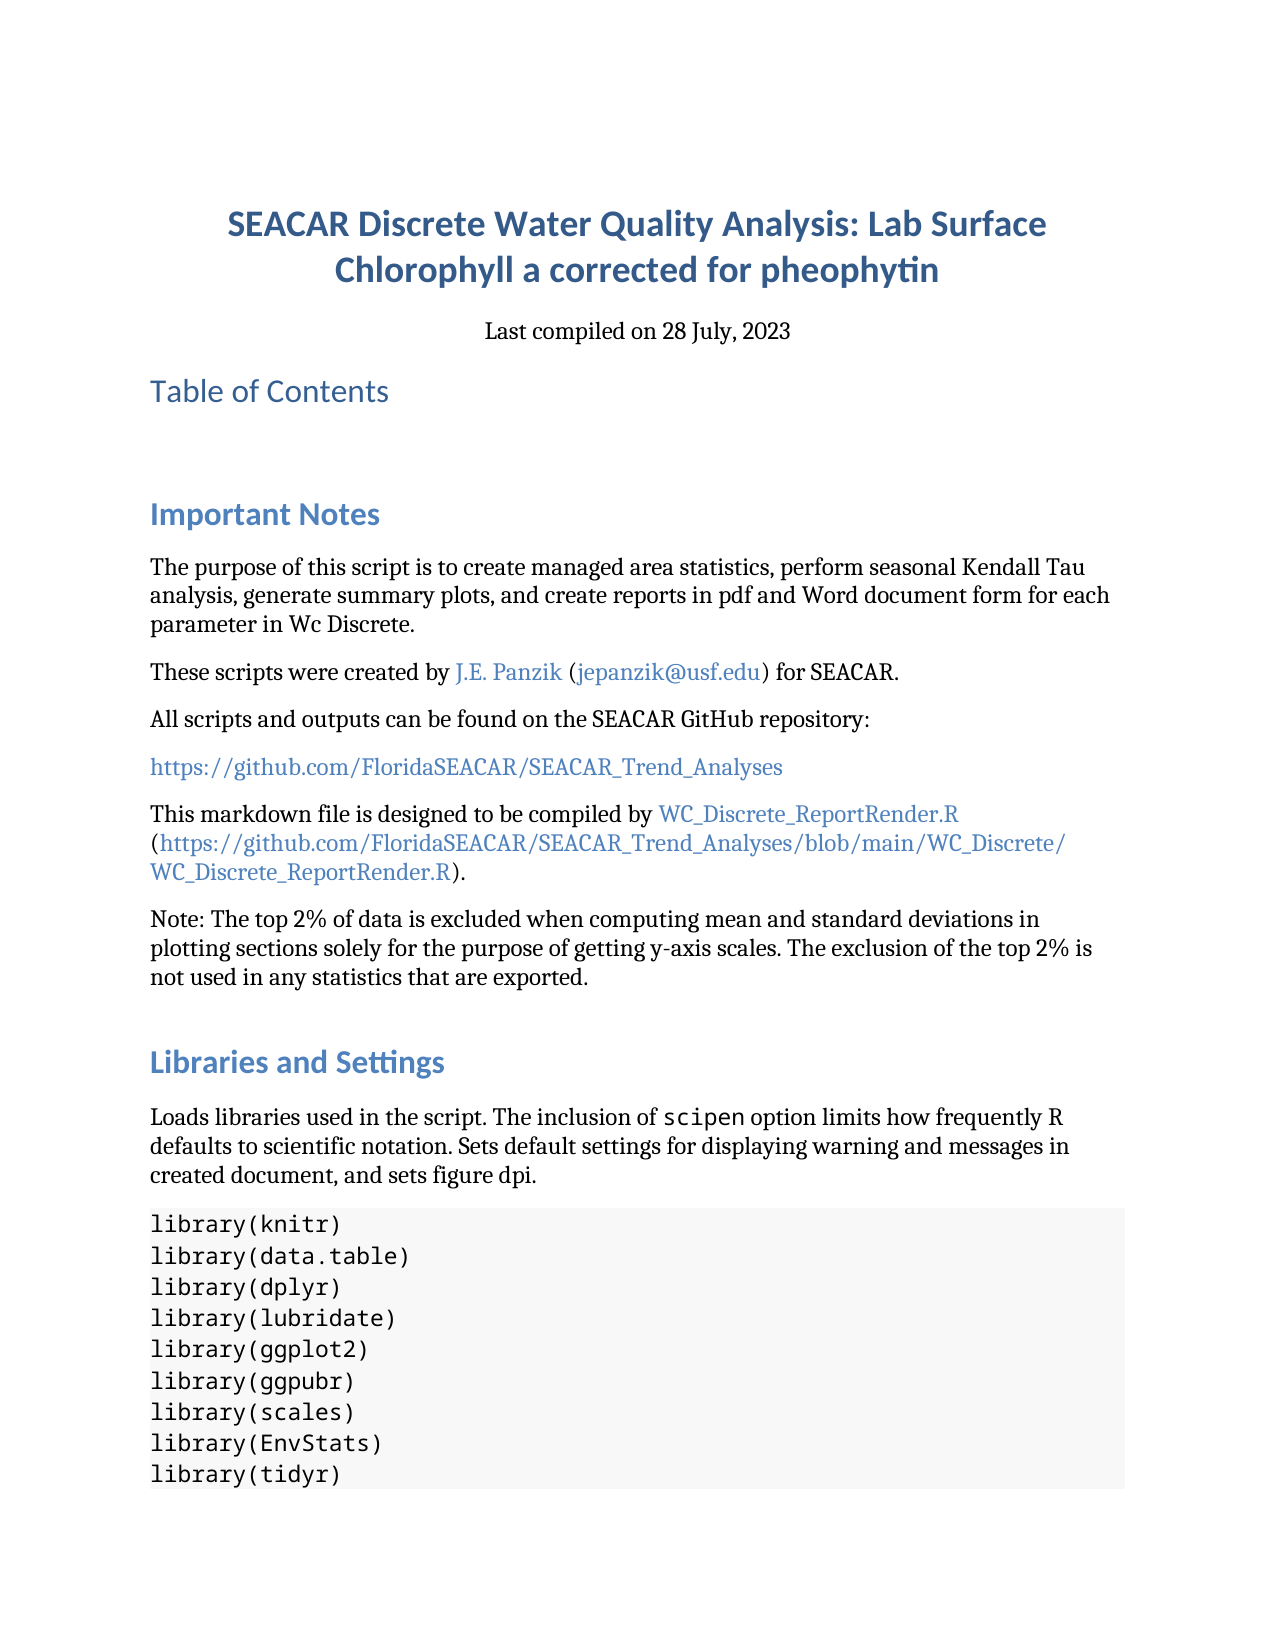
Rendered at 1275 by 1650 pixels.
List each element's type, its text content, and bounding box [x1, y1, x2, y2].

text All scripts and outputs can be found on the SEACAR GitHub repository: [150, 705, 1125, 734]
text Note: The top 2% of data is excluded when computing mean and standard deviations in plotting sections solely for the purpose of getting y-axis scales. The exclusion of the top 2% is not used in any statistics that are exported. [150, 905, 1125, 991]
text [150, 1208, 1125, 1489]
text https://github.com/FloridaSEACAR/SEACAR_Trend_Analyses [150, 753, 1125, 781]
text Last compiled on 28 July, 2023 [150, 317, 1125, 345]
text The purpose of this script is to create managed area statistics, perform seasonal Kendall Tau analysis, generate summary plots, and create reports in pdf and Word document form for each parameter in Wc Discrete. [150, 553, 1125, 639]
subtitle Important Notes [150, 493, 1125, 534]
title SEACAR Discrete Water Quality Analysis: Lab Surface Chlorophyll a corrected for pheophytin [150, 200, 1125, 292]
subtitle Libraries and Settings [150, 1041, 1125, 1082]
text These scripts were created by J.E. Panzik (jepanzik@usf.edu) for SEACAR. [150, 658, 1125, 686]
text This markdown file is designed to be compiled by WC_Discrete_ReportRender.R (https://github.com/FloridaSEACAR/SEACAR_Trend_Analyses/blob/main/WC_Discrete/WC_Discrete_ReportRender.R). [150, 800, 1125, 886]
text Loads libraries used in the script. The inclusion of scipen option limits how frequently R defaults to scientific notation. Sets default settings for displaying warning and messages in created document, and sets figure dpi. [150, 1101, 1125, 1189]
